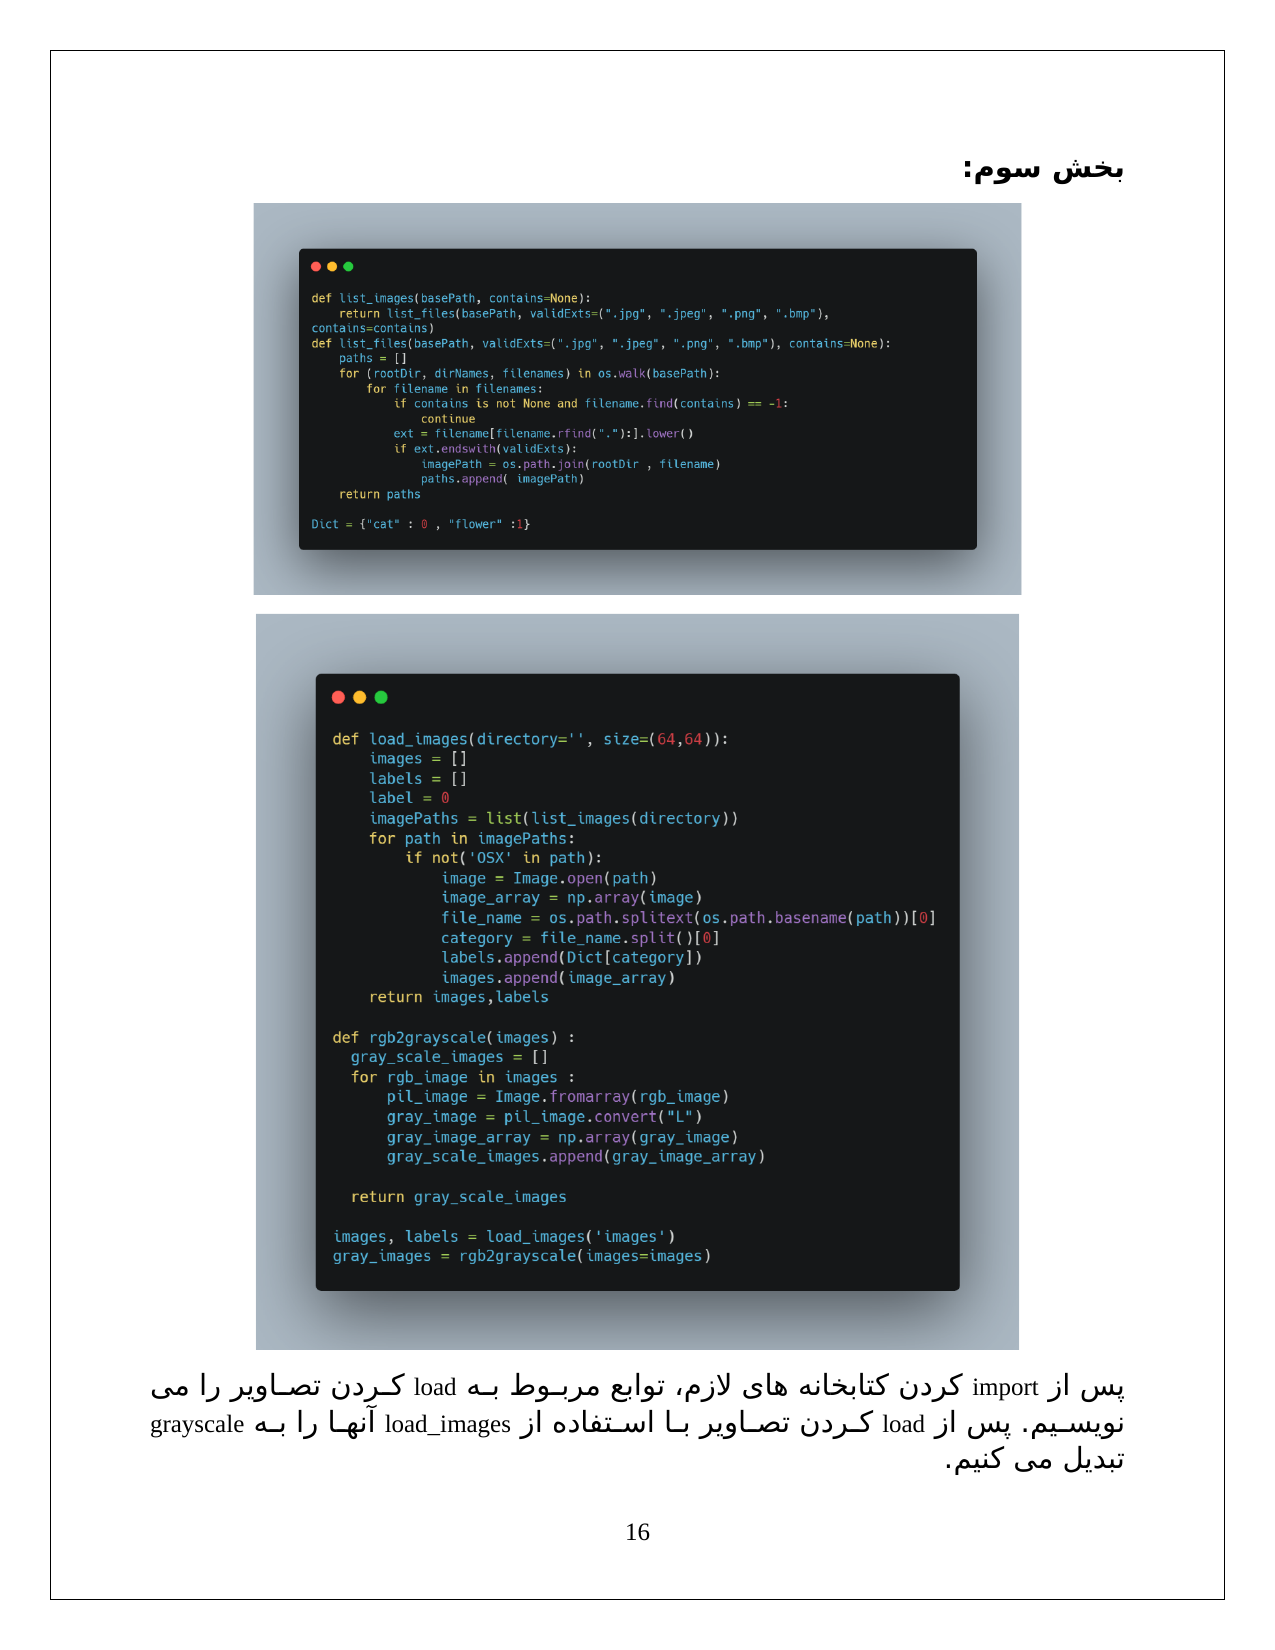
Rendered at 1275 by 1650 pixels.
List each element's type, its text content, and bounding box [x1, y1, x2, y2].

picture [253, 203, 1022, 595]
picture [255, 613, 1020, 1350]
text پس از import کردن کتابخانه های لازم، توابع مربوط به load کردن تصاویر را می نویسیم. پس از load کردن تصاویر با استفاده از load_images آنها را به grayscale تبدیل می کنیم. [150, 1368, 1125, 1476]
text بخش سوم: [150, 150, 1125, 184]
